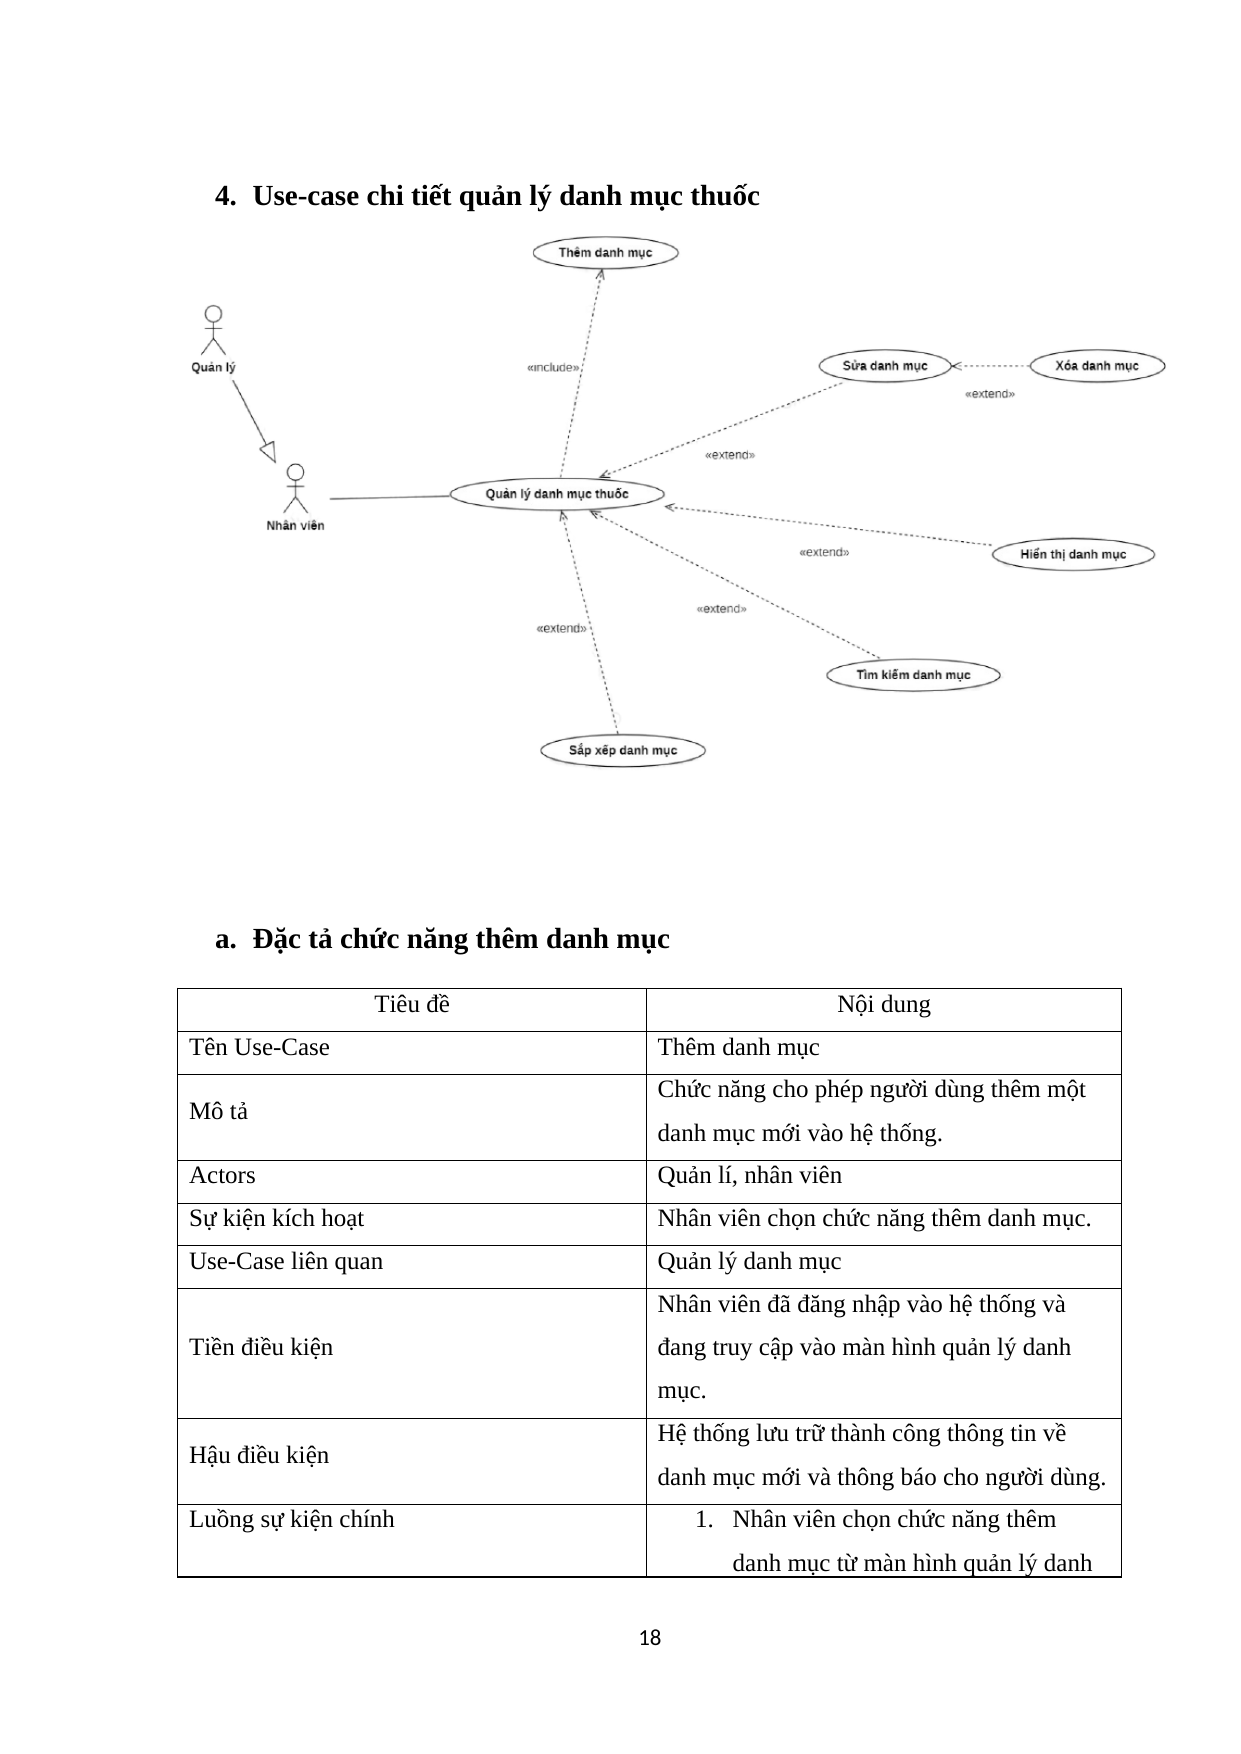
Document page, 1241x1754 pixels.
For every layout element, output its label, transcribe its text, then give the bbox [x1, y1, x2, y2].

table_cell Thêm danh mục [647, 1032, 1121, 1073]
table_cell Sự kiện kích hoạt [178, 1204, 646, 1245]
table_cell Hậu điều kiện [178, 1419, 646, 1503]
table_cell Mô tả [178, 1075, 646, 1159]
table_header Tiêu đề [178, 989, 646, 1031]
table_cell Nhân viên đã đăng nhập vào hệ thống và đang truy cập vào màn hình quản lý danh mục. [647, 1289, 1121, 1417]
table_cell Quản lí, nhân viên [647, 1161, 1121, 1202]
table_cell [647, 1505, 1121, 1576]
list Đặc tả chức năng thêm danh mục [215, 921, 1122, 954]
list Use-case chi tiết quản lý danh mục thuốc [215, 178, 1122, 211]
table_cell Actors [178, 1161, 646, 1202]
table_cell Chức năng cho phép người dùng thêm một danh mục mới vào hệ thống. [647, 1075, 1121, 1159]
table_cell Tiền điều kiện [178, 1289, 646, 1417]
table_cell Hệ thống lưu trữ thành công thông tin về danh mục mới và thông báo cho người dùng. [647, 1419, 1121, 1503]
table_cell Nhân viên chọn chức năng thêm danh mục. [647, 1204, 1121, 1245]
picture [177, 228, 1202, 804]
table_cell Tên Use-Case [178, 1032, 646, 1073]
table_cell Use-Case liên quan [178, 1246, 646, 1288]
table_header Nội dung [647, 989, 1121, 1031]
table_cell Quản lý danh mục [647, 1246, 1121, 1288]
table_cell Luồng sự kiện chính [178, 1505, 646, 1576]
